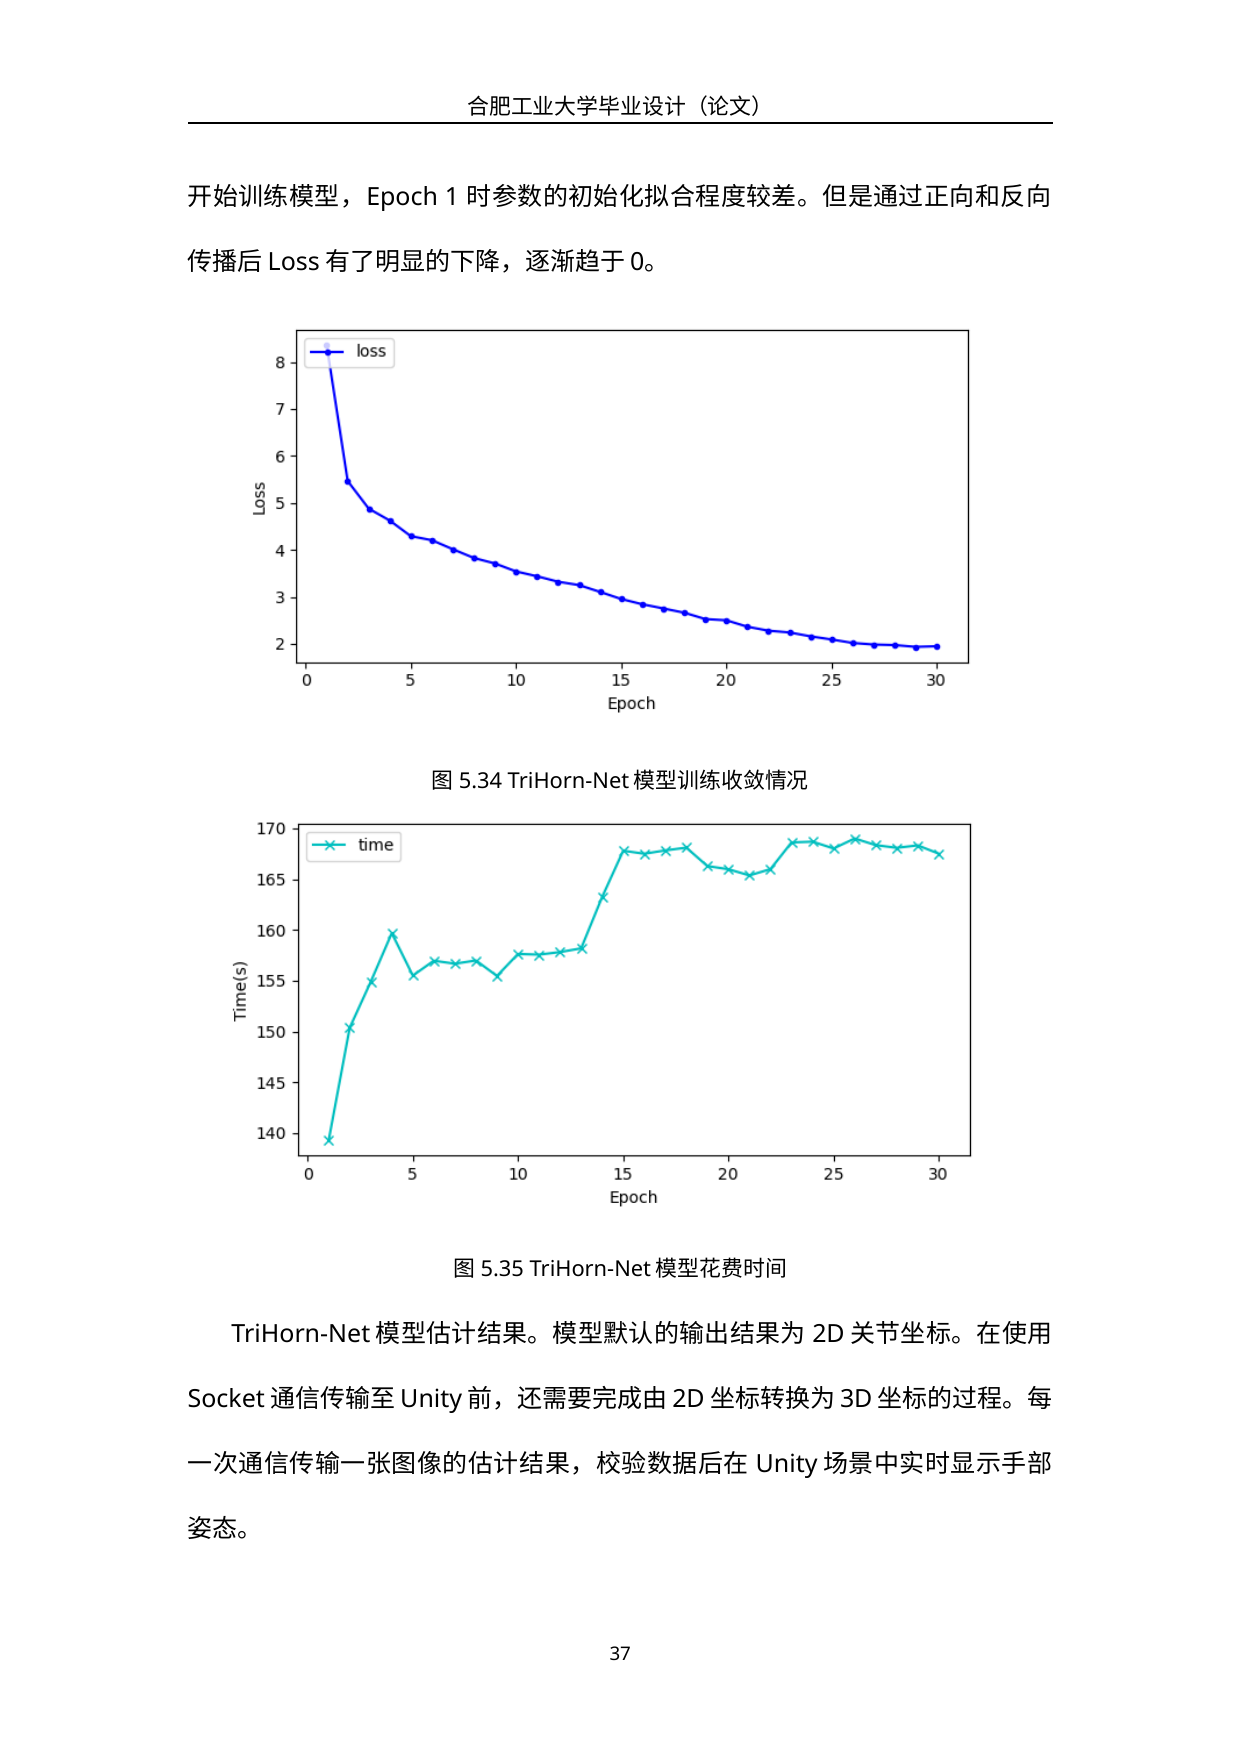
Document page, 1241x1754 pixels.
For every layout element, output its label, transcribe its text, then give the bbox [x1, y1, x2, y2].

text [187, 162, 1053, 292]
text TriHorn-Net模型估计结果。模型默认的输出结果为2D关节坐标。在使用Socket通信传输至Unity前，还需要完成由2D坐标转换为3D坐标的过程。每一次通信传输一张图像的估计结果，校验数据后在Unity场景中实时显示手部姿态。 [187, 1299, 1053, 1559]
picture [229, 812, 1011, 1231]
picture [228, 292, 1013, 719]
